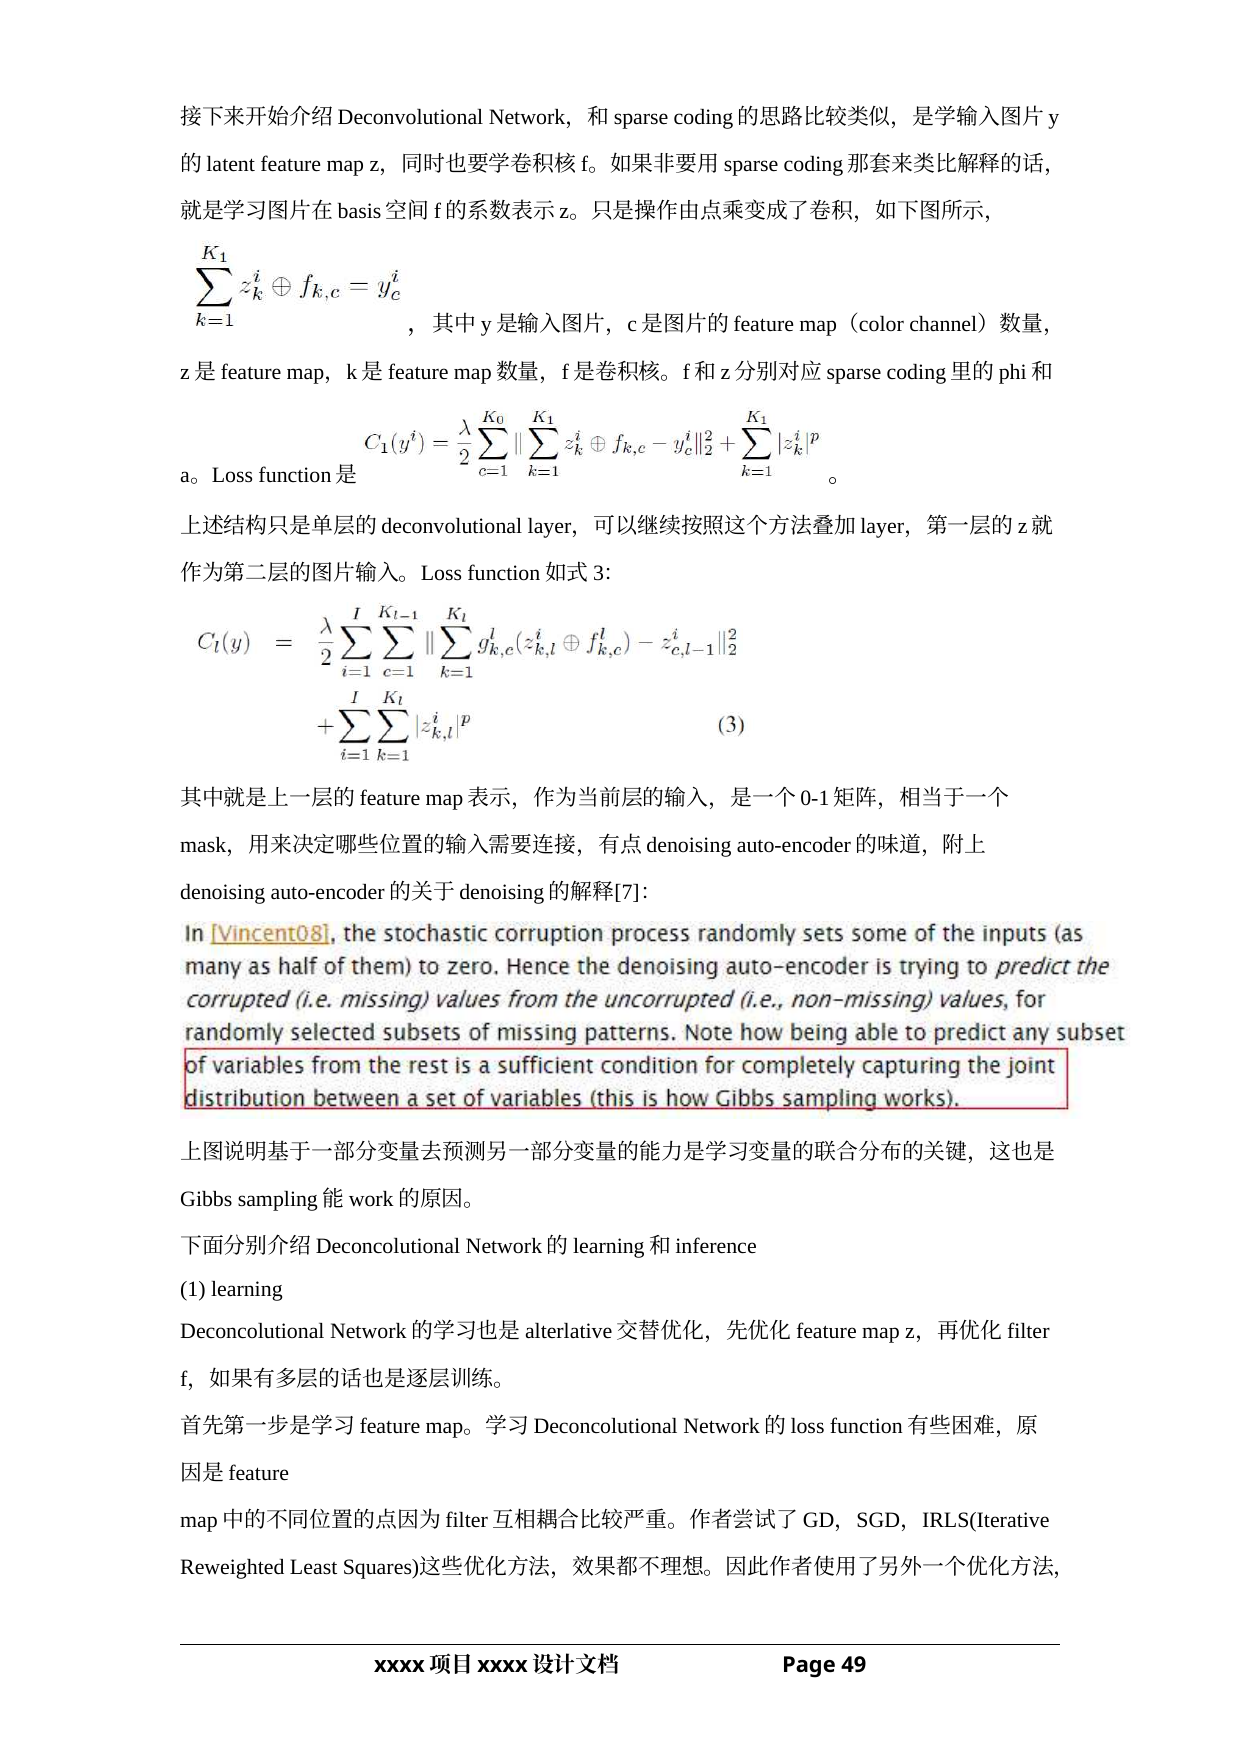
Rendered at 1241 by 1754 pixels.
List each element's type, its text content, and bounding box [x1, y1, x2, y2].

text 接下来开始介绍Deconvolutional Network，和sparse coding的思路比较类似，是学输入图片y的latent feature map z，同时也要学卷积核f。如果非要用sparse coding那套来类比解释的话，就是学习图片在basis空间f的系数表示z。只是操作由点乘变成了卷积，如下图所示， [180, 99, 1060, 225]
text 上述结构只是单层的deconvolutional layer，可以继续按照这个方法叠加layer，第一层的z就作为第二层的图片输入。Loss function如式3： [180, 508, 1060, 587]
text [180, 1502, 1060, 1581]
text 首先第一步是学习feature map。学习Deconcolutional Network的loss function有些困难，原因是feature [180, 1408, 1060, 1487]
picture [180, 602, 755, 768]
text (1) learning [180, 1276, 1060, 1301]
text 上图说明基于一部分变量去预测另一部分变量的能力是学习变量的联合分布的关键，这也是Gibbs sampling能work的原因。 [180, 1119, 1060, 1213]
text 其中就是上一层的feature map表示，作为当前层的输入，是一个0-1矩阵，相当于一个mask，用来决定哪些位置的输入需要连接，有点denoising auto-encoder的味道，附上denoising auto-encoder的关于denoising的解释[7]： [180, 780, 1060, 906]
text 下面分别介绍Deconcolutional Network的learning和inference [180, 1229, 1060, 1260]
picture [180, 921, 1130, 1119]
picture [357, 401, 829, 483]
text Deconcolutional Network的学习也是alterlative交替优化，先优化feature map z，再优化filter f，如果有多层的话也是逐层训练。 [180, 1314, 1060, 1392]
picture [180, 240, 408, 331]
